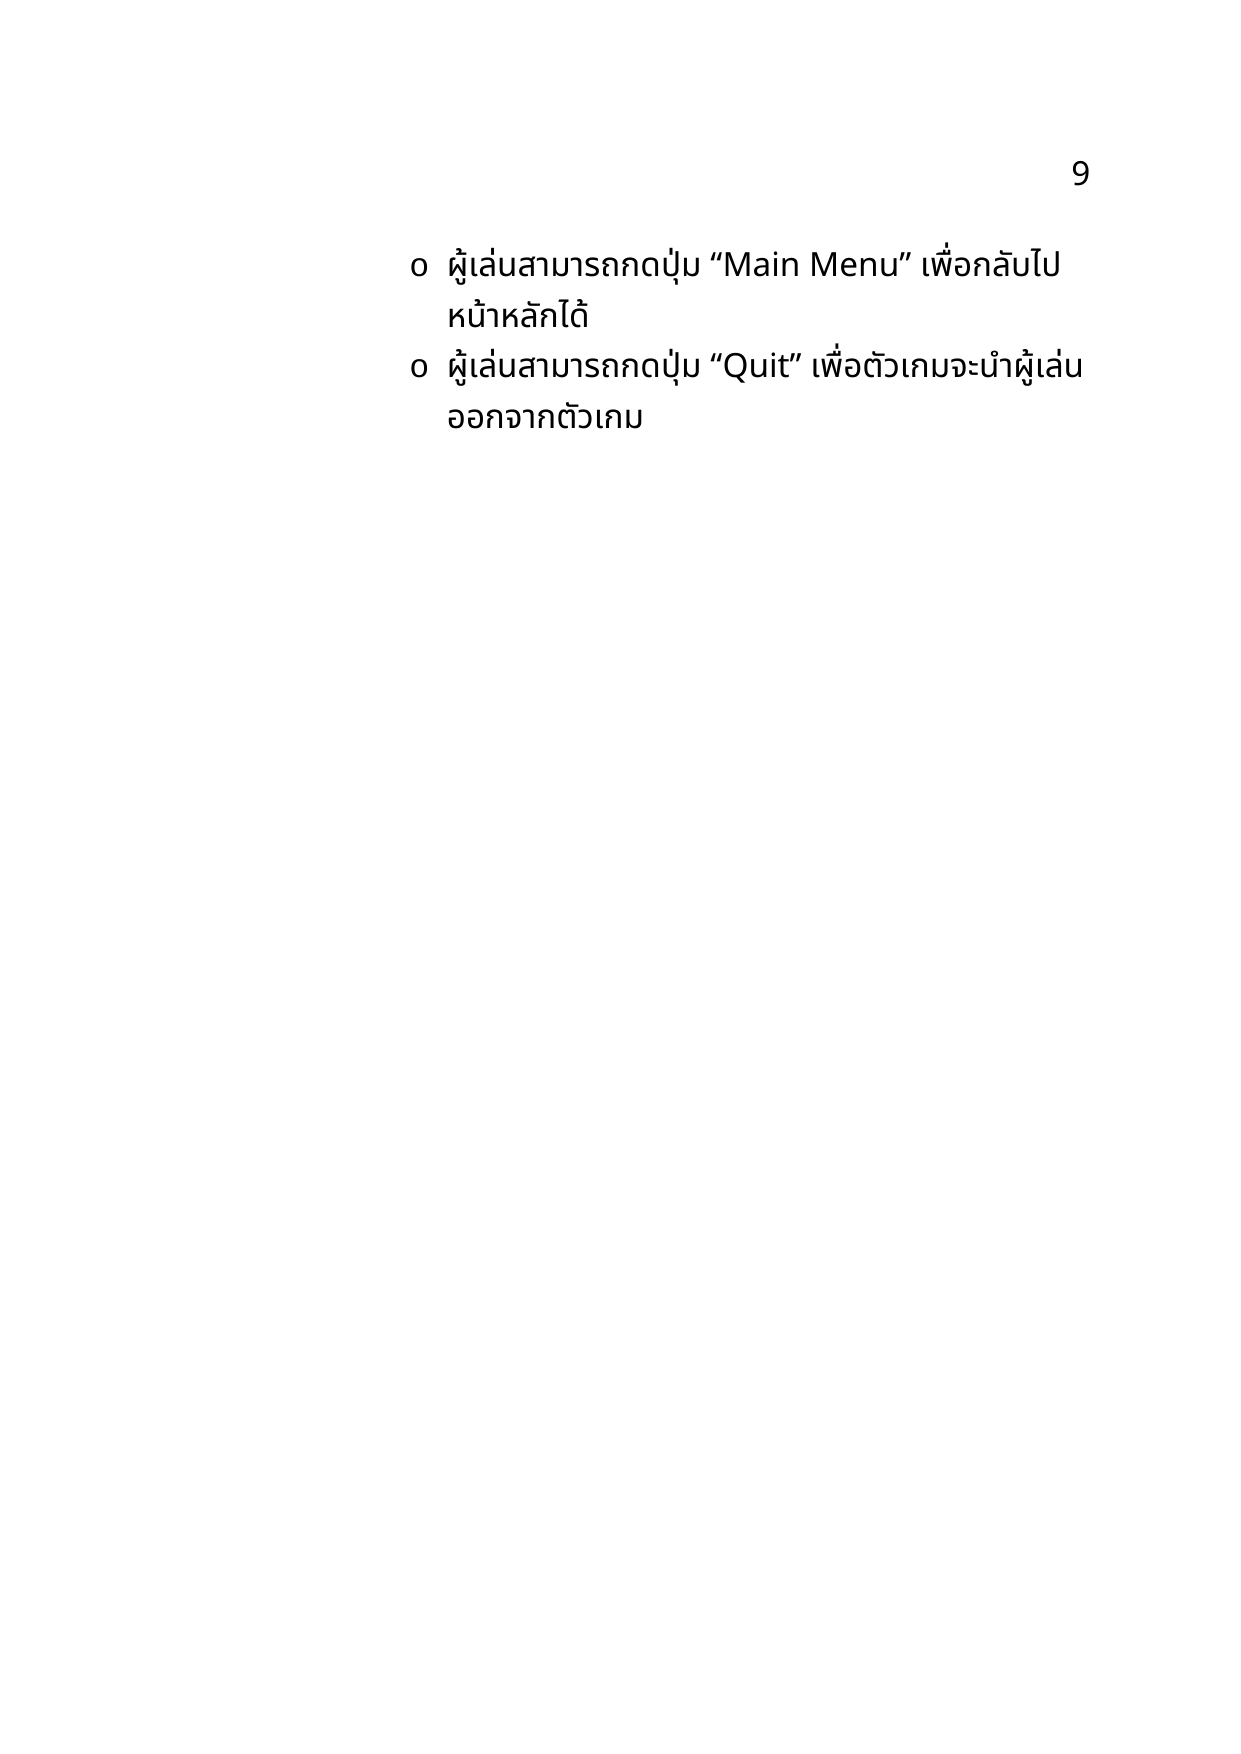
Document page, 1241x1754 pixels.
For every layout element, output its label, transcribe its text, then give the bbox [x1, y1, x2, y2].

list ผู้เล่นสามารถกดปุ่ม “Main Menu” เพื่อกลับไปหน้าหลักได้ [409, 241, 1090, 342]
list ผู้เล่นสามารถกดปุ่ม “Quit” เพื่อตัวเกมจะนำผู้เล่นออกจากตัวเกม [409, 342, 1090, 443]
